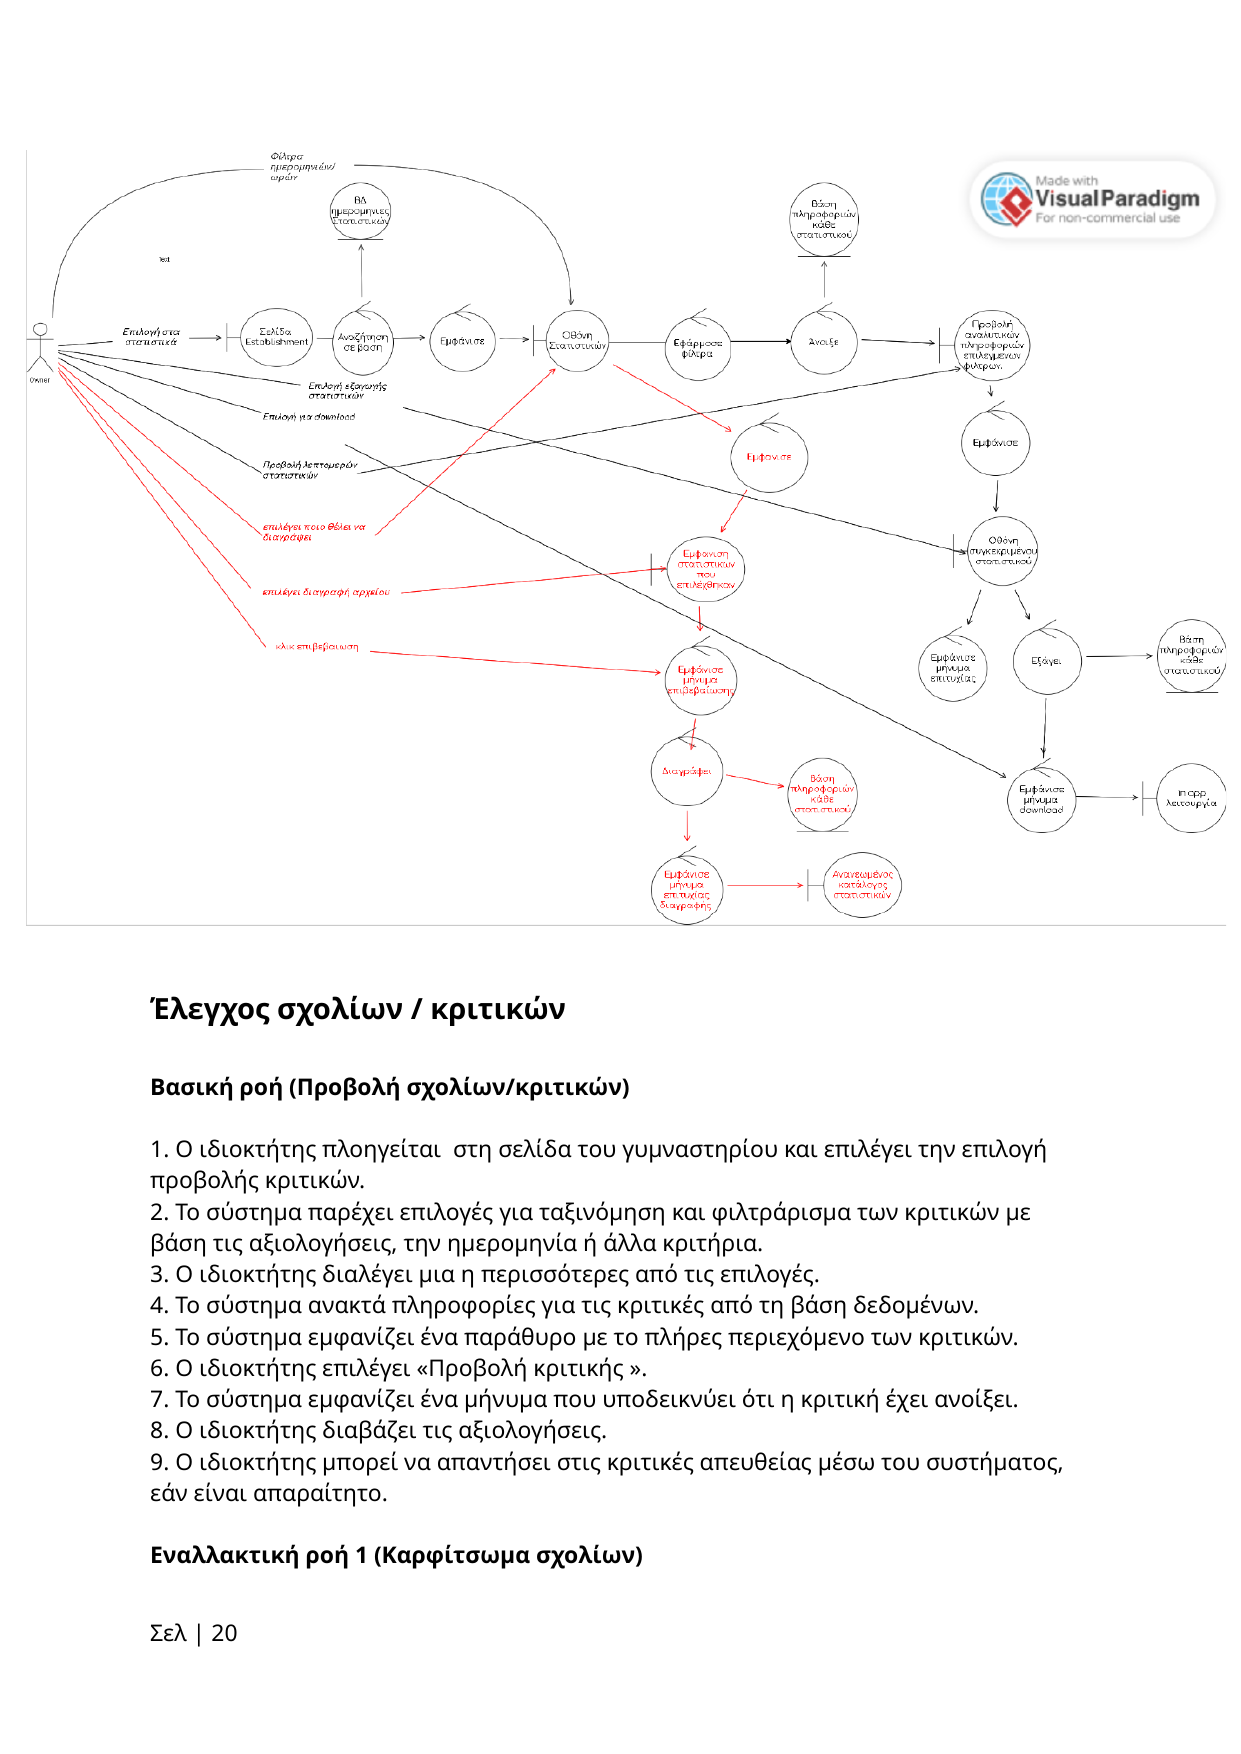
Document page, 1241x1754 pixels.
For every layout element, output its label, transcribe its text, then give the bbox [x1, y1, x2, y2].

text 4. Το σύστημα ανακτά πληροφορίες για τις κριτικές από τη βάση δεδομένων. [150, 1289, 1090, 1321]
text 6. Ο ιδιοκτήτης επιλέγει «Προβολή κριτικής ». [150, 1352, 1090, 1383]
text 2. Το σύστημα παρέχει επιλογές για ταξινόμηση και φιλτράρισμα των κριτικών με βάση τις αξιολογήσεις, την ημερομηνία ή άλλα κριτήρια. [150, 1196, 1090, 1258]
picture [26, 150, 1227, 926]
text Εναλλακτική ροή 1 (Καρφίτσωμα σχολίων) [150, 1539, 1090, 1571]
subtitle Έλεγχος σχολίων / κριτικών [150, 988, 1090, 1028]
text 1. Ο ιδιοκτήτης πλοηγείται στη σελίδα του γυμναστηρίου και επιλέγει την επιλογή προβολής κριτικών. [150, 1133, 1090, 1196]
text 8. Ο ιδιοκτήτης διαβάζει τις αξιολογήσεις. [150, 1414, 1090, 1446]
text 3. Ο ιδιοκτήτης διαλέγει μια η περισσότερες από τις επιλογές. [150, 1258, 1090, 1289]
text 5. Το σύστημα εμφανίζει ένα παράθυρο με το πλήρες περιεχόμενο των κριτικών. [150, 1321, 1090, 1352]
text 7. Το σύστημα εμφανίζει ένα μήνυμα που υποδεικνύει ότι η κριτική έχει ανοίξει. [150, 1383, 1090, 1414]
text 9. Ο ιδιοκτήτης μπορεί να απαντήσει στις κριτικές απευθείας μέσω του συστήματος, εάν είναι απαραίτητο. [150, 1446, 1090, 1508]
text Βασική ροή (Προβολή σχολίων/κριτικών) [150, 1071, 1090, 1102]
